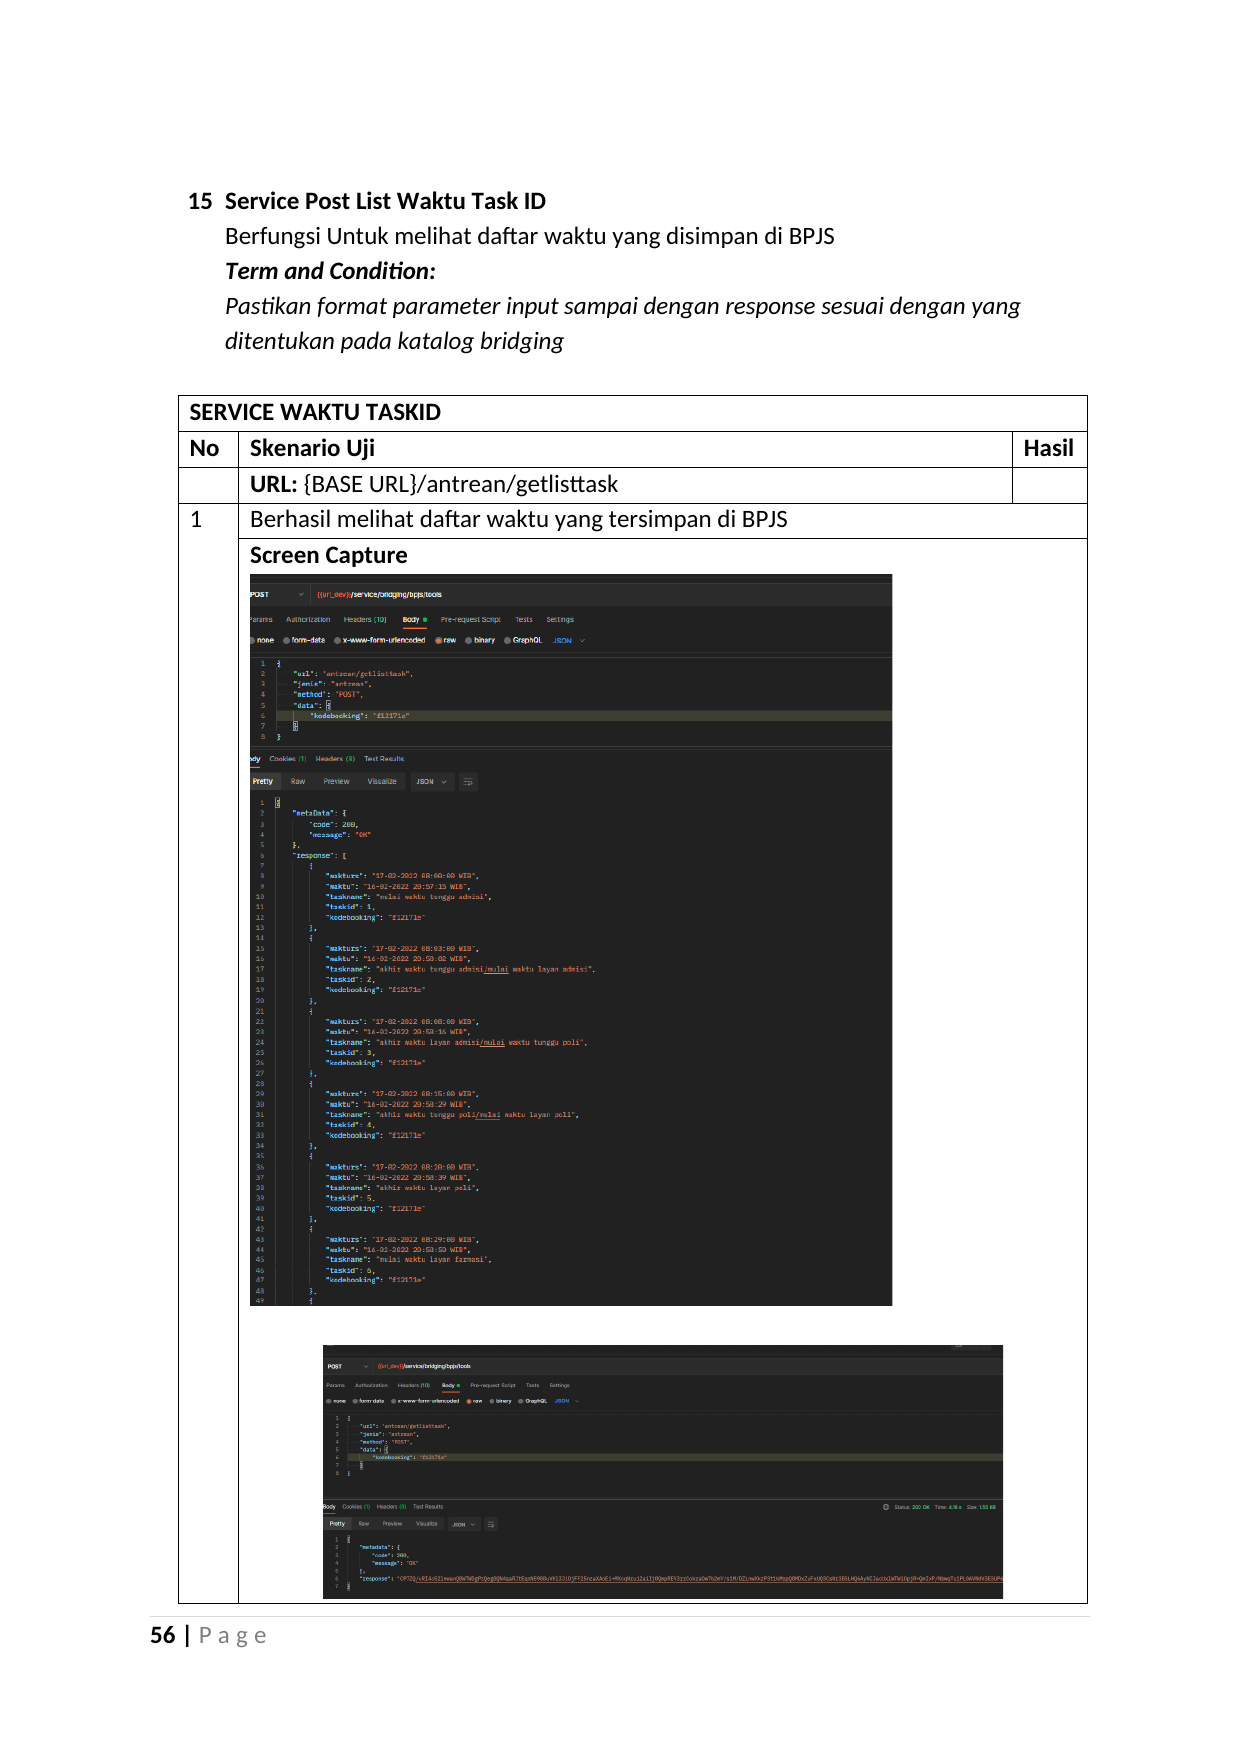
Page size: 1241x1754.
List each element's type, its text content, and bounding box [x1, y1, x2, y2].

text Pastikan format parameter input sampai dengan response sesuai dengan yang ditentukan pada katalog bridging [225, 290, 1090, 356]
list Berfungsi Untuk melihat daftar waktu yang disimpan di BPJS [225, 220, 1090, 251]
table_cell Skenario Uji [239, 432, 1012, 467]
table_header SERVICE WAKTU TASKID [179, 396, 1087, 431]
table_cell [179, 468, 238, 502]
table_cell No [179, 432, 238, 467]
picture [323, 1345, 1004, 1599]
text Term and Condition: [225, 255, 1090, 286]
table_cell URL: {BASE URL}/antrean/getlisttask [239, 468, 1012, 502]
table_cell 1 [179, 504, 238, 1602]
table_cell Hasil [1013, 432, 1087, 467]
table_cell Berhasil melihat daftar waktu yang tersimpan di BPJS [239, 504, 1087, 538]
list Service Post List Waktu Task ID [187, 185, 1090, 216]
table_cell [239, 539, 1087, 1602]
picture [250, 574, 893, 1306]
table_cell [1013, 468, 1087, 502]
